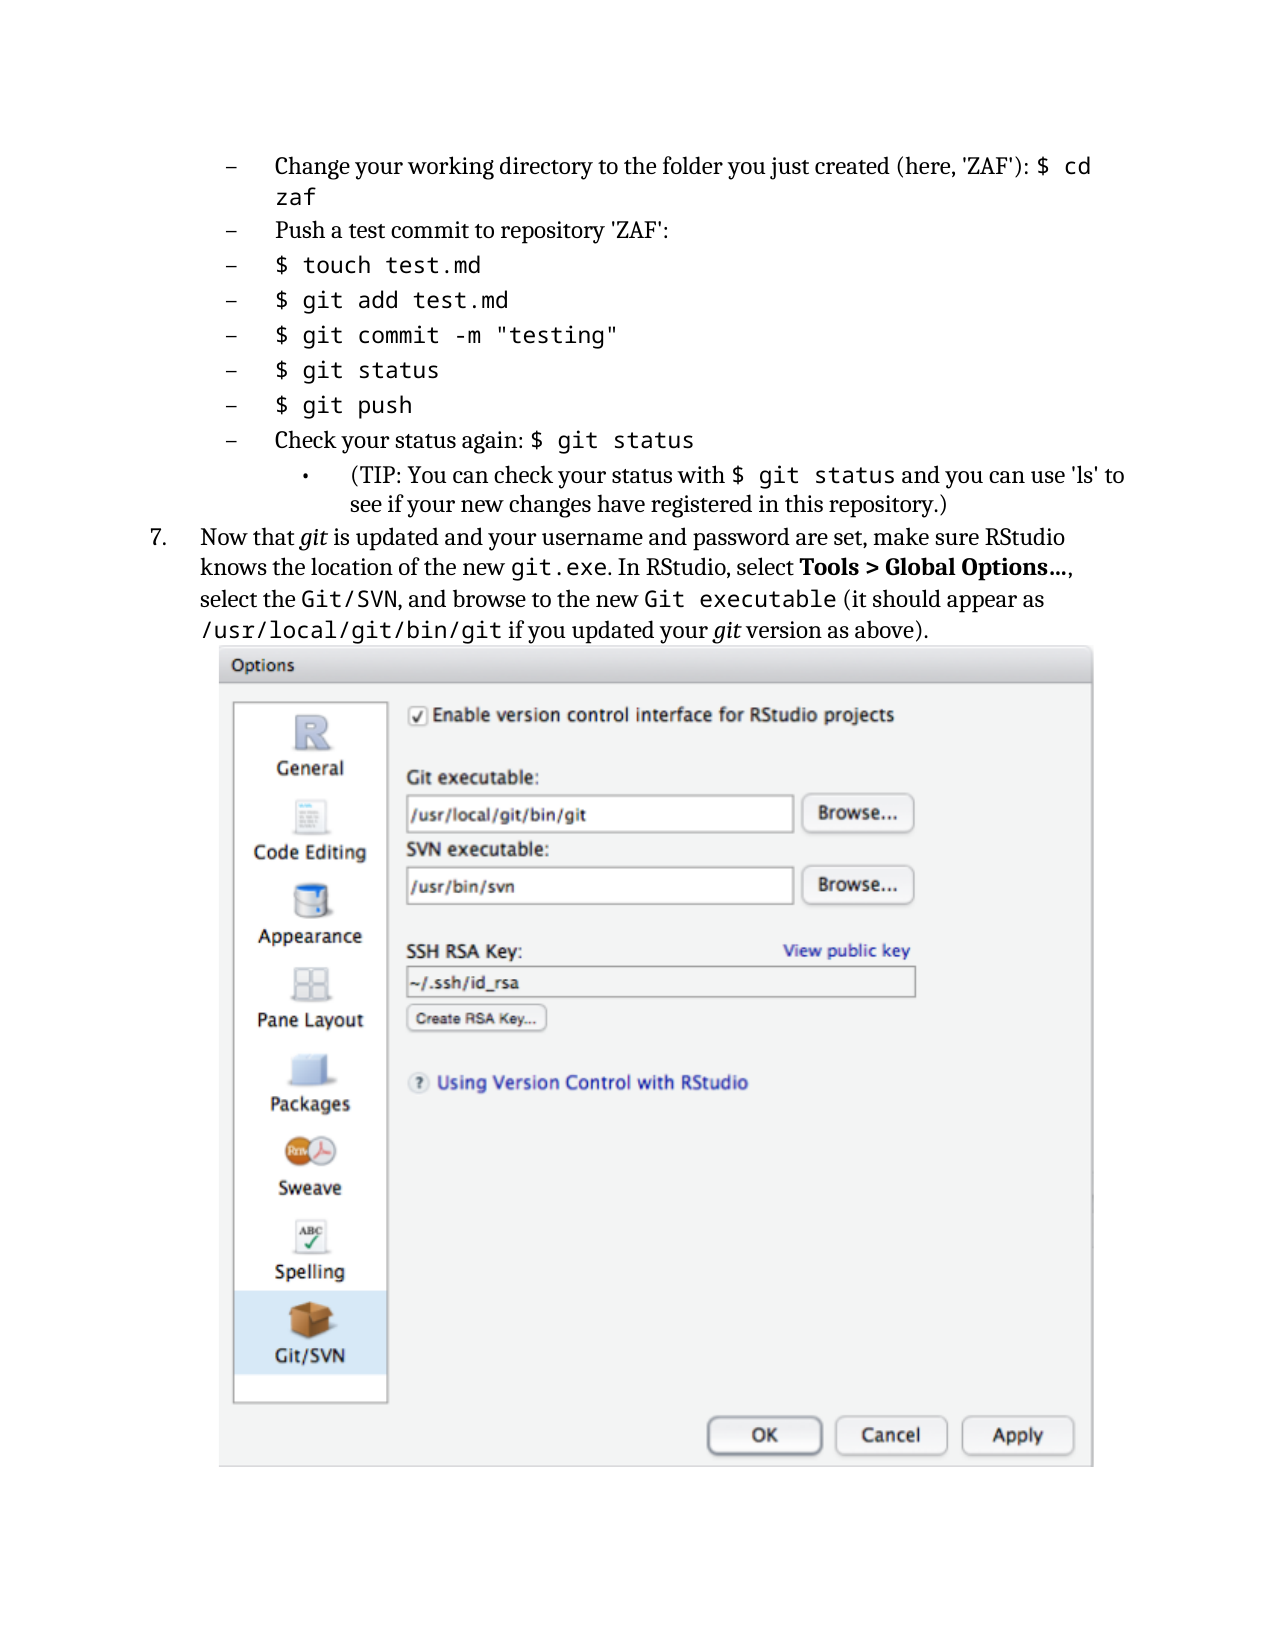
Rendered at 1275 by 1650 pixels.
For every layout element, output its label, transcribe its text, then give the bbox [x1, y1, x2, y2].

list Push a test commit to repository 'ZAF': [225, 216, 1125, 245]
list (TIP: You can check your status with $ git status and you can use 'ls' to see if your new changes have registered in this repository.) [300, 459, 1125, 519]
list Check your status again: $ git status [225, 424, 1125, 455]
list $ touch test.md [225, 249, 1125, 280]
list $ git add test.md [225, 284, 1125, 315]
list $ git status [225, 354, 1125, 385]
list $ git commit -m "testing" [225, 319, 1125, 350]
picture [218, 645, 1094, 1467]
list $ git push [225, 389, 1125, 420]
list Change your working directory to the folder you just created (here, 'ZAF'): $ cd zaf [225, 150, 1125, 212]
